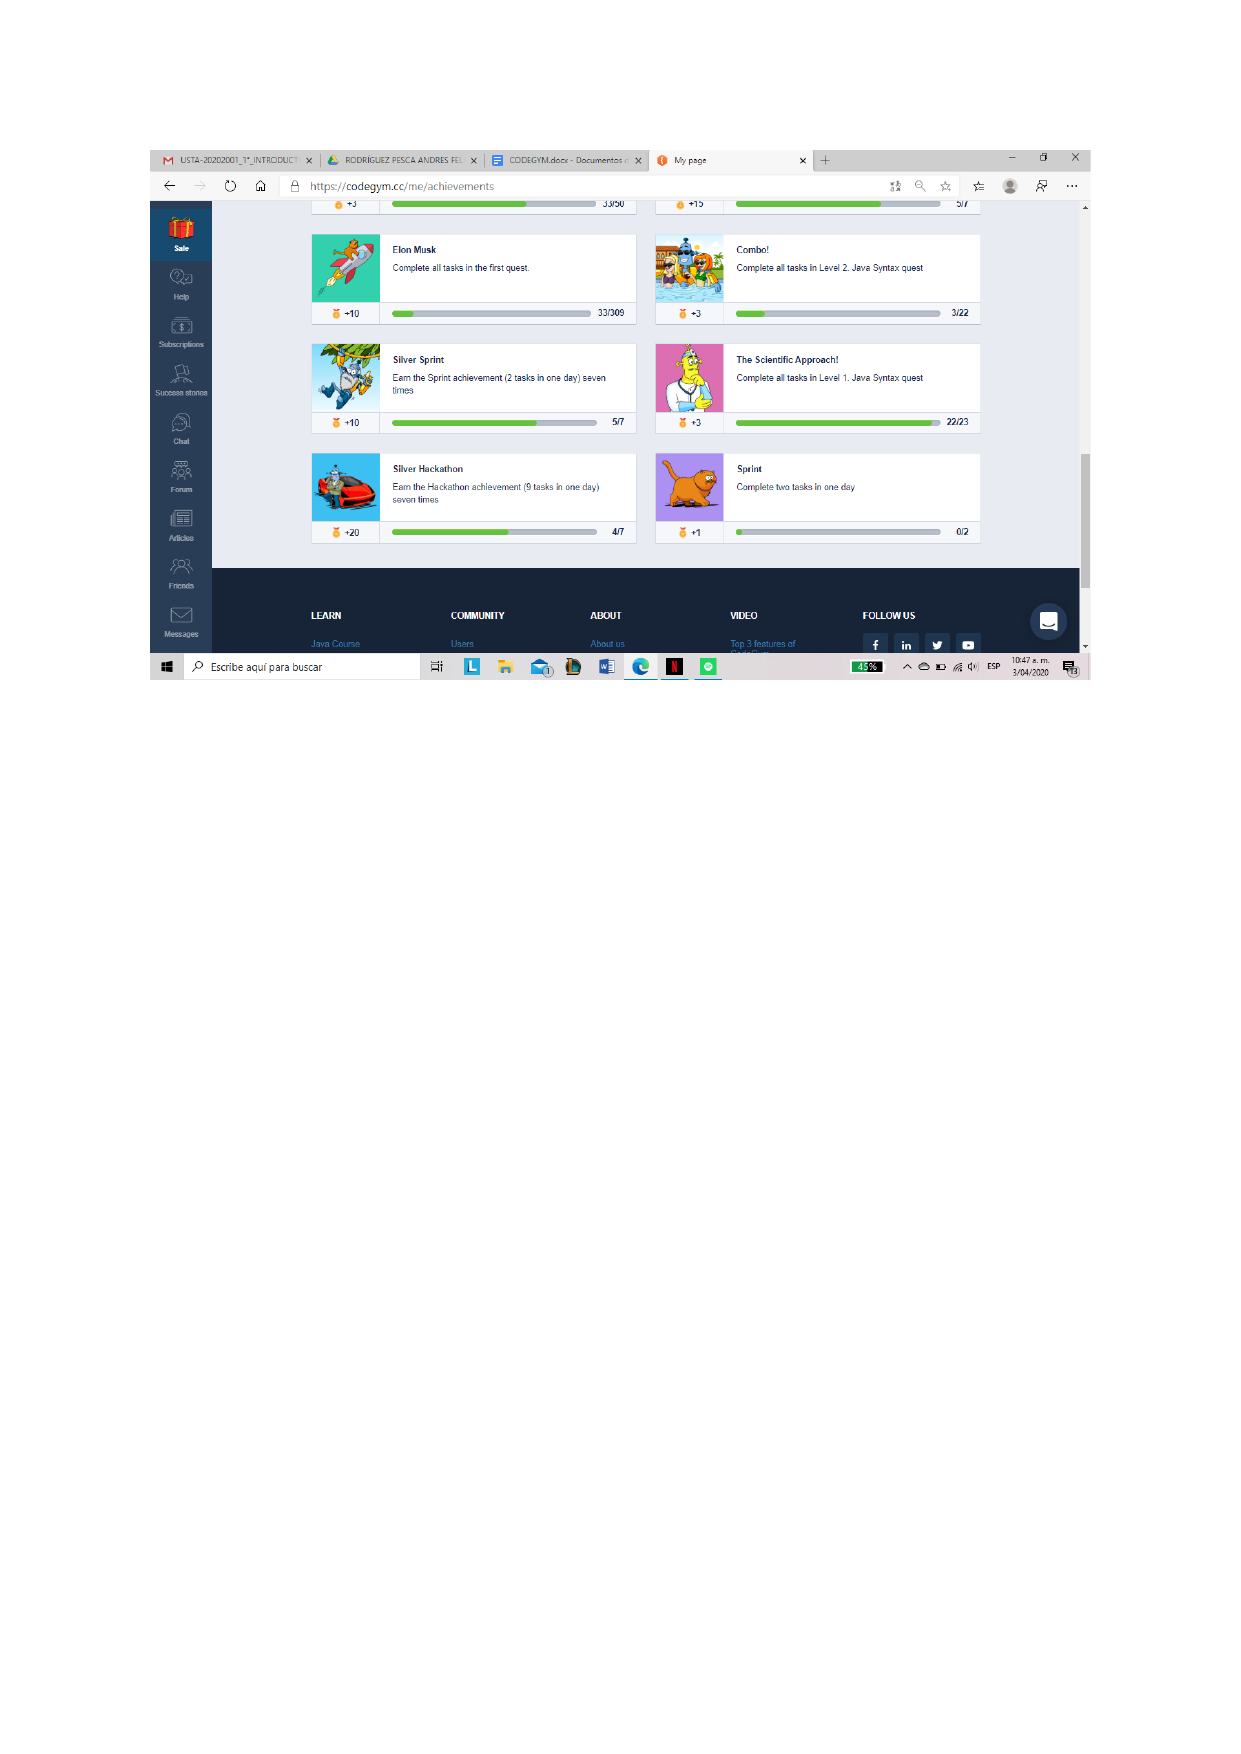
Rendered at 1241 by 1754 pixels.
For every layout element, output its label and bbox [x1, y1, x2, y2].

picture [150, 150, 1091, 680]
